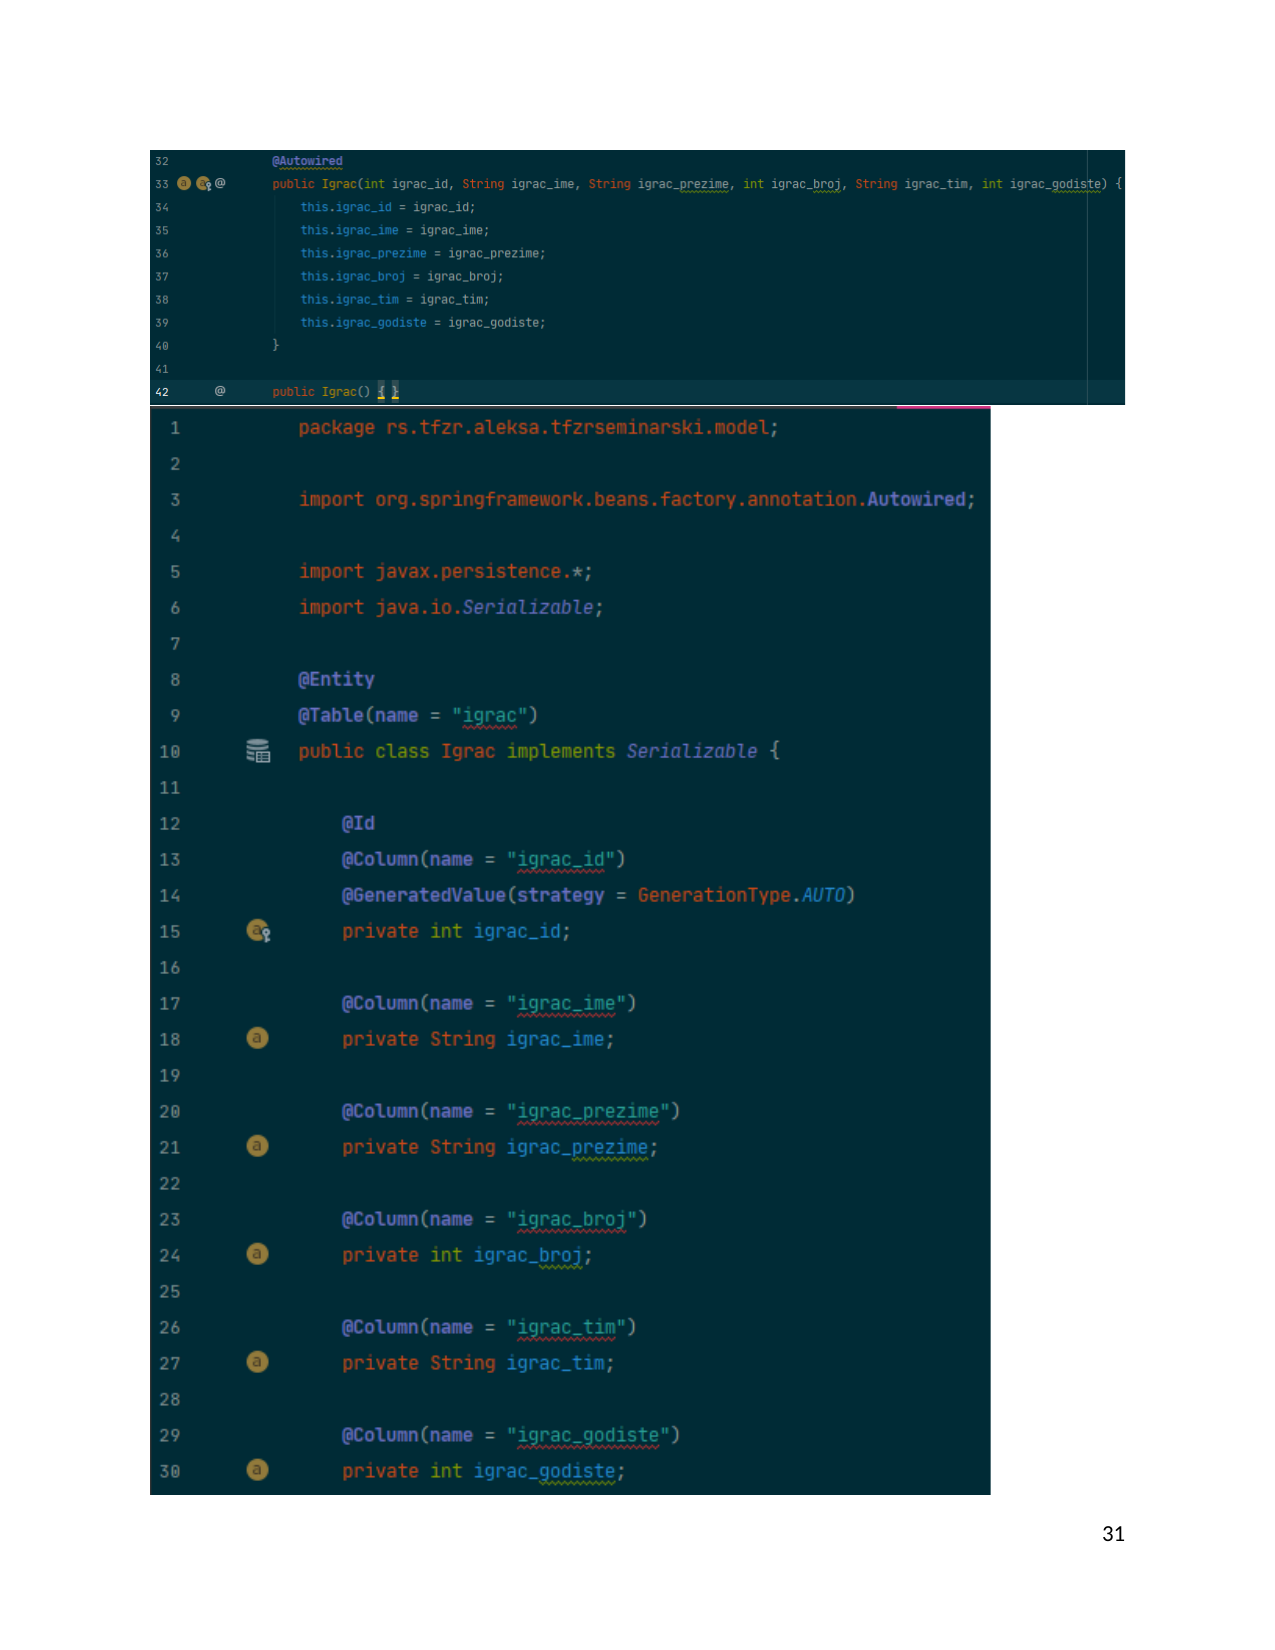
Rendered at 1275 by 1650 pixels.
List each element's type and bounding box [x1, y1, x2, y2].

picture [464, 1354, 495, 1372]
picture [171, 962, 179, 973]
picture [358, 274, 366, 280]
picture [171, 746, 180, 757]
picture [584, 1212, 593, 1225]
picture [420, 495, 451, 509]
picture [376, 1104, 418, 1117]
picture [476, 1251, 481, 1261]
picture [507, 564, 561, 578]
picture [172, 1177, 179, 1189]
picture [521, 1103, 527, 1117]
picture [414, 183, 422, 188]
picture [486, 563, 494, 578]
picture [422, 1426, 429, 1444]
picture [366, 1030, 374, 1045]
picture [150, 406, 991, 1495]
picture [343, 1143, 364, 1156]
picture [375, 711, 418, 721]
picture [1052, 182, 1082, 193]
picture [585, 419, 702, 434]
picture [308, 226, 314, 233]
picture [308, 272, 314, 280]
picture [430, 1215, 473, 1225]
picture [758, 420, 768, 434]
picture [422, 1102, 429, 1120]
picture [673, 1426, 679, 1444]
picture [645, 182, 654, 190]
picture [518, 1359, 538, 1372]
picture [508, 1251, 528, 1261]
picture [485, 927, 500, 940]
picture [583, 603, 593, 614]
picture [343, 274, 352, 282]
picture [835, 888, 845, 901]
picture [629, 994, 636, 1012]
picture [826, 888, 835, 901]
picture [596, 1215, 615, 1225]
picture [509, 1035, 514, 1045]
picture [321, 708, 342, 721]
picture [299, 744, 331, 761]
picture [178, 177, 191, 190]
picture [716, 182, 728, 188]
picture [485, 1251, 505, 1264]
picture [485, 1467, 505, 1480]
picture [714, 420, 758, 434]
picture [441, 567, 484, 581]
picture [309, 600, 363, 617]
picture [540, 1035, 559, 1045]
picture [366, 1462, 374, 1477]
picture [309, 564, 363, 581]
picture [344, 742, 352, 758]
picture [422, 994, 429, 1012]
picture [430, 1431, 473, 1441]
picture [554, 999, 565, 1009]
picture [618, 1143, 623, 1153]
picture [539, 744, 615, 758]
picture [388, 423, 407, 434]
picture [431, 1246, 462, 1261]
picture [747, 888, 757, 901]
picture [273, 157, 293, 166]
picture [572, 423, 582, 434]
picture [172, 997, 179, 1009]
picture [408, 1251, 418, 1261]
picture [377, 599, 418, 617]
picture [428, 297, 440, 304]
picture [507, 603, 517, 614]
picture [367, 706, 374, 724]
picture [171, 925, 179, 937]
picture [358, 205, 366, 210]
picture [161, 961, 168, 973]
picture [366, 1246, 374, 1261]
picture [1018, 182, 1026, 190]
picture [273, 180, 293, 190]
picture [358, 297, 366, 303]
picture [171, 674, 179, 685]
picture [247, 1135, 268, 1156]
picture [150, 381, 1125, 402]
picture [408, 927, 418, 937]
picture [172, 458, 179, 470]
picture [496, 567, 506, 578]
picture [487, 711, 495, 721]
picture [574, 567, 582, 576]
picture [532, 1431, 539, 1444]
picture [388, 495, 407, 509]
picture [408, 1143, 418, 1153]
picture [503, 251, 511, 257]
picture [309, 492, 363, 509]
picture [343, 1467, 364, 1480]
picture [308, 296, 314, 303]
picture [912, 182, 921, 189]
picture [747, 747, 757, 757]
picture [247, 739, 270, 762]
picture [430, 1138, 495, 1156]
picture [161, 1321, 168, 1333]
picture [172, 818, 179, 829]
picture [1032, 183, 1040, 188]
picture [618, 1426, 625, 1441]
picture [171, 890, 179, 901]
picture [519, 182, 528, 189]
picture [366, 1354, 374, 1369]
picture [353, 747, 363, 758]
picture [343, 297, 352, 305]
picture [342, 1428, 375, 1444]
picture [618, 1107, 626, 1113]
picture [771, 741, 779, 759]
picture [518, 888, 571, 901]
picture [357, 228, 366, 234]
picture [454, 708, 461, 714]
picture [617, 182, 630, 190]
picture [638, 886, 747, 901]
picture [630, 1102, 636, 1117]
picture [172, 494, 179, 506]
picture [343, 228, 352, 236]
picture [358, 320, 366, 326]
picture [640, 1210, 646, 1228]
picture [848, 886, 854, 904]
picture [596, 999, 615, 1009]
picture [161, 1465, 168, 1477]
picture [391, 274, 398, 280]
picture [693, 492, 736, 509]
picture [161, 1249, 168, 1261]
picture [607, 1323, 615, 1333]
picture [542, 927, 546, 937]
picture [519, 600, 525, 614]
picture [375, 1428, 418, 1441]
picture [171, 1429, 179, 1441]
picture [586, 851, 592, 865]
picture [517, 1210, 626, 1233]
picture [376, 996, 418, 1009]
picture [171, 602, 179, 614]
picture [329, 182, 356, 190]
picture [343, 1359, 364, 1372]
picture [431, 1462, 462, 1477]
picture [478, 1467, 484, 1477]
picture [540, 600, 571, 614]
picture [836, 182, 840, 193]
picture [517, 855, 604, 873]
picture [627, 1143, 648, 1153]
picture [400, 182, 412, 189]
picture [343, 708, 364, 721]
picture [551, 855, 571, 865]
picture [572, 891, 604, 905]
picture [308, 249, 314, 256]
picture [530, 706, 537, 724]
picture [375, 1212, 418, 1225]
picture [443, 228, 450, 234]
picture [299, 671, 353, 689]
picture [343, 1035, 364, 1048]
picture [375, 1320, 418, 1333]
picture [550, 924, 561, 937]
picture [354, 672, 374, 689]
picture [375, 747, 385, 758]
picture [342, 1320, 375, 1336]
picture [385, 228, 394, 233]
picture [814, 180, 819, 188]
picture [300, 563, 308, 578]
picture [301, 159, 314, 165]
picture [539, 1464, 615, 1485]
picture [627, 744, 659, 757]
picture [450, 274, 457, 280]
picture [596, 1318, 603, 1333]
picture [496, 420, 539, 434]
picture [534, 182, 544, 188]
picture [673, 1102, 679, 1120]
picture [542, 1107, 549, 1117]
picture [171, 530, 179, 541]
picture [408, 1467, 418, 1477]
picture [357, 251, 366, 257]
picture [605, 1467, 615, 1477]
picture [532, 1215, 539, 1228]
picture [520, 1318, 528, 1333]
picture [216, 179, 225, 188]
picture [343, 205, 352, 213]
picture [430, 855, 473, 865]
picture [161, 1177, 168, 1189]
picture [564, 1143, 648, 1161]
picture [300, 599, 308, 614]
picture [550, 420, 560, 434]
picture [500, 319, 511, 326]
picture [432, 599, 440, 614]
picture [331, 744, 341, 758]
picture [856, 180, 862, 188]
picture [161, 1213, 168, 1225]
picture [583, 1035, 604, 1045]
picture [813, 491, 834, 506]
picture [172, 853, 179, 865]
picture [428, 228, 440, 235]
picture [561, 420, 571, 434]
picture [431, 922, 462, 937]
picture [385, 203, 391, 210]
picture [343, 251, 352, 259]
picture [342, 852, 375, 869]
picture [342, 996, 375, 1012]
picture [172, 422, 179, 434]
picture [430, 1030, 495, 1049]
picture [476, 927, 481, 937]
picture [517, 1107, 659, 1125]
picture [597, 1464, 603, 1477]
picture [485, 420, 495, 434]
picture [463, 891, 473, 901]
picture [247, 1027, 268, 1049]
picture [247, 1243, 268, 1264]
picture [518, 1035, 539, 1048]
picture [161, 1105, 168, 1117]
picture [430, 1356, 462, 1369]
picture [521, 995, 527, 1009]
picture [531, 599, 537, 614]
picture [683, 744, 689, 757]
picture [161, 746, 167, 757]
picture [172, 1141, 179, 1153]
picture [510, 886, 516, 904]
picture [441, 603, 451, 614]
picture [161, 997, 168, 1009]
picture [375, 1356, 407, 1369]
picture [660, 182, 668, 188]
picture [463, 600, 495, 614]
picture [511, 1359, 516, 1369]
picture [386, 744, 429, 758]
picture [342, 888, 462, 905]
picture [435, 274, 447, 281]
picture [585, 1143, 615, 1153]
picture [542, 1323, 549, 1333]
picture [408, 1035, 418, 1045]
picture [172, 782, 178, 793]
picture [470, 228, 482, 234]
picture [171, 1393, 180, 1405]
picture [835, 495, 856, 506]
picture [540, 1248, 571, 1261]
picture [161, 925, 168, 937]
picture [430, 1323, 473, 1333]
picture [161, 854, 168, 865]
picture [474, 423, 484, 434]
picture [422, 850, 429, 868]
picture [171, 1285, 179, 1297]
picture [507, 1467, 526, 1477]
picture [452, 747, 495, 761]
picture [377, 563, 429, 581]
picture [299, 708, 320, 725]
picture [378, 251, 387, 259]
picture [161, 1393, 168, 1405]
picture [453, 491, 582, 509]
picture [366, 922, 374, 937]
picture [430, 420, 440, 434]
picture [375, 924, 407, 937]
picture [595, 852, 604, 865]
picture [375, 1140, 407, 1153]
picture [471, 320, 478, 326]
picture [924, 182, 935, 188]
picture [574, 1035, 579, 1045]
picture [575, 1467, 581, 1477]
picture [171, 710, 179, 721]
picture [884, 182, 897, 190]
picture [517, 999, 615, 1017]
picture [317, 157, 342, 165]
picture [586, 994, 592, 1009]
picture [343, 320, 352, 328]
picture [299, 420, 375, 437]
picture [342, 1212, 375, 1228]
picture [161, 1357, 168, 1369]
picture [378, 319, 398, 328]
picture [747, 492, 801, 506]
picture [247, 1459, 268, 1480]
picture [594, 492, 648, 506]
picture [375, 495, 385, 506]
picture [585, 1472, 593, 1477]
picture [660, 492, 692, 506]
picture [470, 272, 475, 280]
picture [408, 1359, 418, 1369]
picture [443, 297, 450, 303]
picture [738, 744, 744, 757]
picture [421, 205, 433, 212]
picture [551, 1323, 565, 1333]
picture [378, 272, 387, 280]
picture [247, 919, 270, 942]
picture [590, 180, 595, 188]
picture [466, 707, 472, 722]
picture [491, 182, 504, 189]
picture [491, 320, 499, 327]
picture [541, 1143, 560, 1153]
picture [161, 1069, 168, 1081]
picture [471, 251, 478, 257]
picture [586, 1359, 590, 1369]
picture [171, 1321, 180, 1333]
picture [375, 1464, 407, 1477]
picture [868, 491, 965, 506]
picture [247, 1351, 268, 1372]
picture [521, 851, 527, 865]
picture [671, 747, 681, 757]
picture [539, 1251, 582, 1269]
picture [172, 1250, 179, 1261]
picture [542, 1215, 549, 1225]
picture [680, 182, 728, 193]
picture [575, 1356, 582, 1369]
picture [172, 1357, 179, 1369]
picture [507, 927, 527, 937]
picture [651, 1107, 659, 1117]
picture [542, 999, 549, 1009]
picture [161, 1285, 168, 1297]
picture [517, 1428, 659, 1449]
picture [414, 251, 422, 256]
picture [509, 1143, 514, 1153]
picture [520, 1210, 528, 1225]
picture [542, 1431, 549, 1441]
picture [551, 1431, 565, 1441]
picture [171, 1033, 179, 1045]
picture [171, 566, 179, 578]
picture [692, 182, 700, 188]
picture [758, 891, 790, 905]
picture [541, 1359, 560, 1369]
picture [618, 850, 625, 868]
picture [463, 724, 517, 729]
picture [430, 999, 473, 1009]
picture [596, 1107, 615, 1117]
picture [442, 744, 451, 758]
picture [496, 711, 517, 722]
picture [827, 182, 834, 188]
picture [695, 743, 701, 757]
picture [422, 1210, 429, 1228]
picture [375, 1032, 407, 1045]
picture [161, 1033, 168, 1045]
picture [629, 1318, 636, 1336]
picture [518, 1143, 539, 1156]
picture [517, 1323, 615, 1341]
picture [171, 1105, 180, 1117]
picture [343, 1251, 364, 1264]
picture [430, 1107, 473, 1117]
picture [172, 1213, 179, 1225]
picture [593, 1359, 604, 1369]
picture [498, 599, 504, 614]
picture [474, 888, 506, 901]
picture [342, 1104, 375, 1120]
picture [161, 1429, 168, 1441]
picture [551, 1215, 565, 1225]
picture [435, 206, 443, 211]
picture [197, 177, 211, 191]
picture [491, 251, 496, 259]
picture [551, 1107, 565, 1117]
picture [343, 927, 364, 940]
picture [640, 1107, 648, 1117]
picture [161, 818, 167, 829]
picture [562, 182, 574, 188]
picture [508, 742, 539, 761]
picture [308, 319, 314, 326]
picture [574, 600, 580, 614]
picture [342, 816, 374, 833]
picture [662, 743, 668, 757]
picture [366, 1138, 374, 1153]
picture [704, 744, 736, 757]
picture [422, 1318, 429, 1336]
picture [171, 1465, 180, 1477]
picture [375, 1248, 407, 1261]
picture [376, 852, 418, 865]
picture [172, 638, 180, 649]
picture [300, 491, 308, 506]
picture [802, 495, 812, 506]
picture [520, 1426, 528, 1441]
picture [161, 782, 167, 793]
picture [476, 711, 484, 722]
picture [585, 1320, 593, 1333]
picture [419, 420, 429, 434]
picture [441, 423, 462, 434]
picture [802, 888, 823, 901]
picture [171, 1069, 179, 1081]
picture [584, 1467, 592, 1472]
picture [565, 1215, 571, 1225]
picture [161, 890, 168, 901]
picture [542, 855, 549, 865]
picture [161, 1141, 168, 1153]
picture [527, 251, 539, 257]
picture [651, 1431, 659, 1441]
picture [308, 203, 314, 210]
